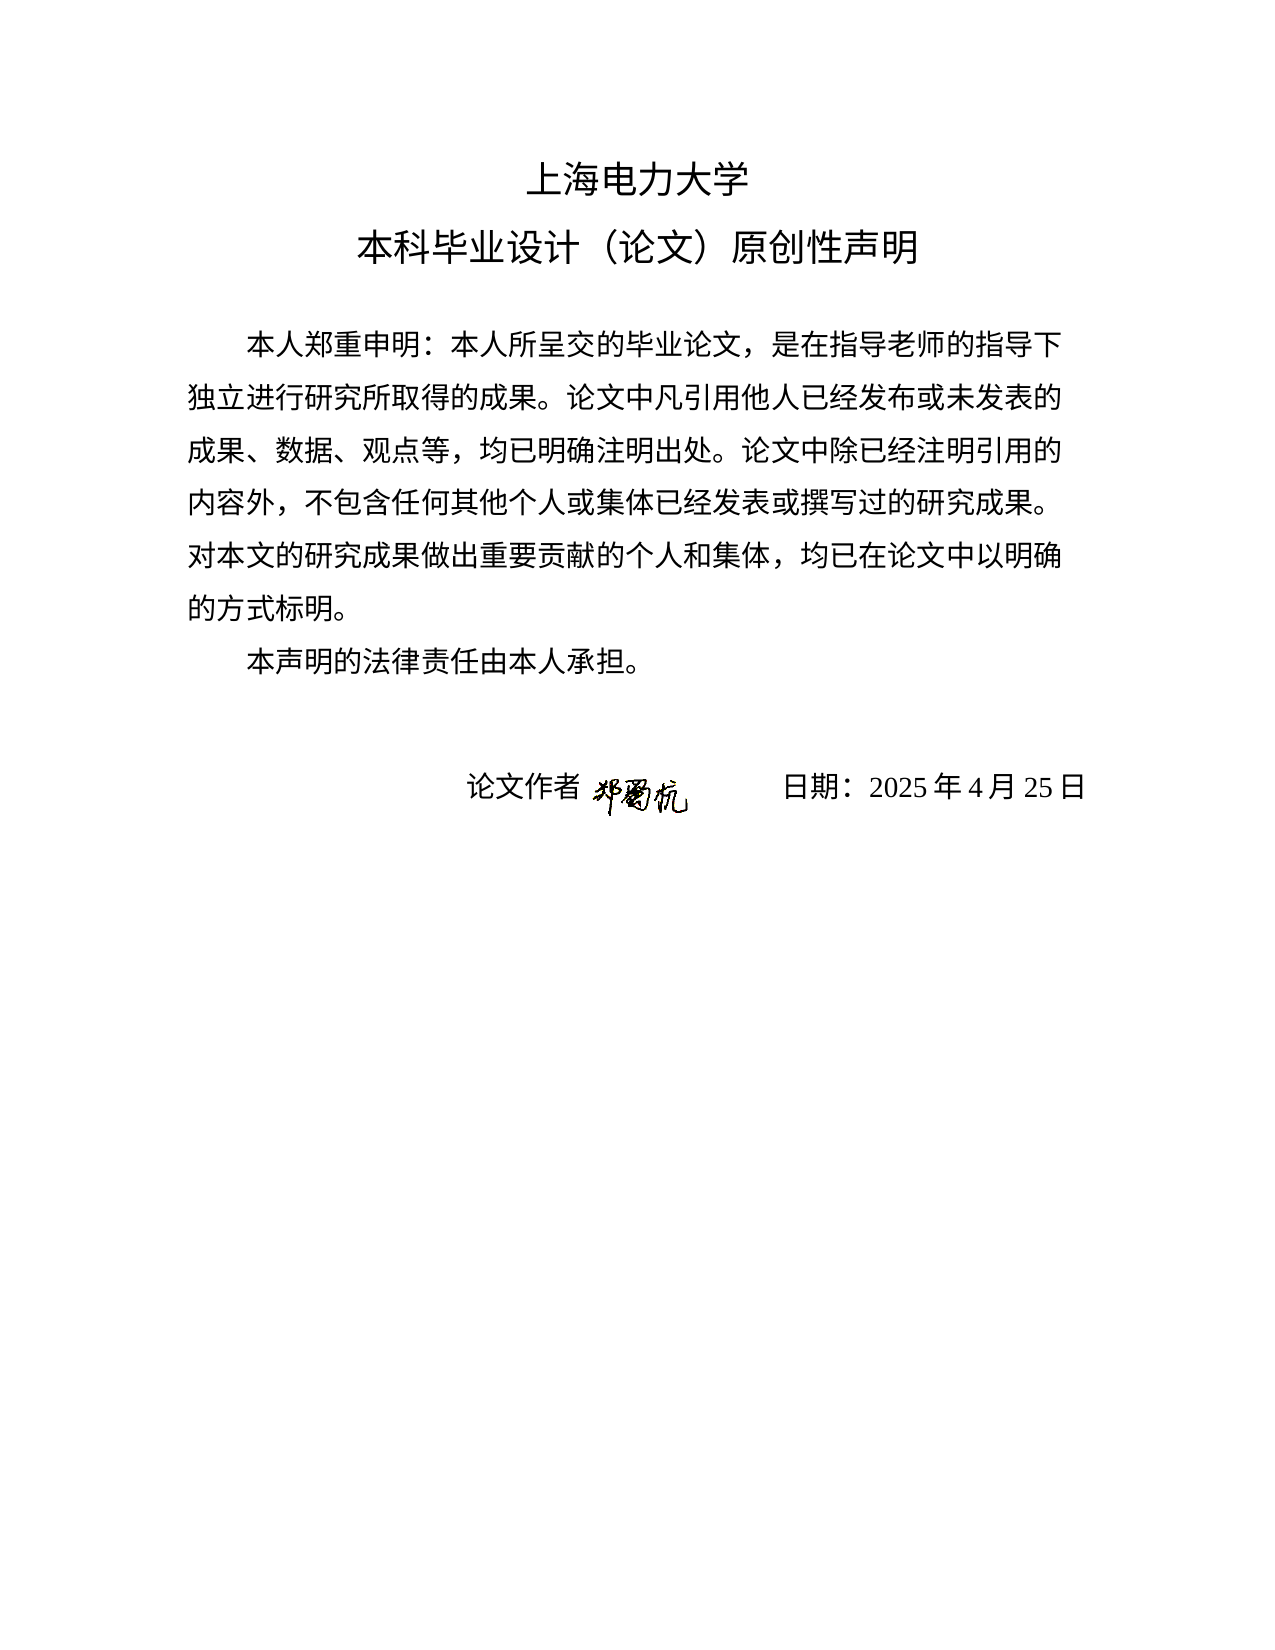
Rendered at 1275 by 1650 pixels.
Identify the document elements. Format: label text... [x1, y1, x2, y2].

text 本声明的法律责任由本人承担。 [187, 638, 1087, 681]
text 上海电力大学 [187, 150, 1087, 204]
picture [578, 763, 697, 826]
text 论文作者签名： 日期：2025年4月25日 [697, 763, 1087, 805]
text 本人郑重申明：本人所呈交的毕业论文，是在指导老师的指导下独立进行研究所取得的成果。论文中凡引用他人已经发布或未发表的成果、数据、观点等，均已明确注明出处。论文中除已经注明引用的内容外，不包含任何其他个人或集体已经发表或撰写过的研究成果。对本文的研究成果做出重要贡献的个人和集体，均已在论文中以明确的方式标明。 [187, 322, 1087, 628]
text 论文作者签名： 日期：2025年4月25日 [187, 763, 578, 805]
text 本科毕业设计（论文）原创性声明 [187, 218, 1087, 272]
